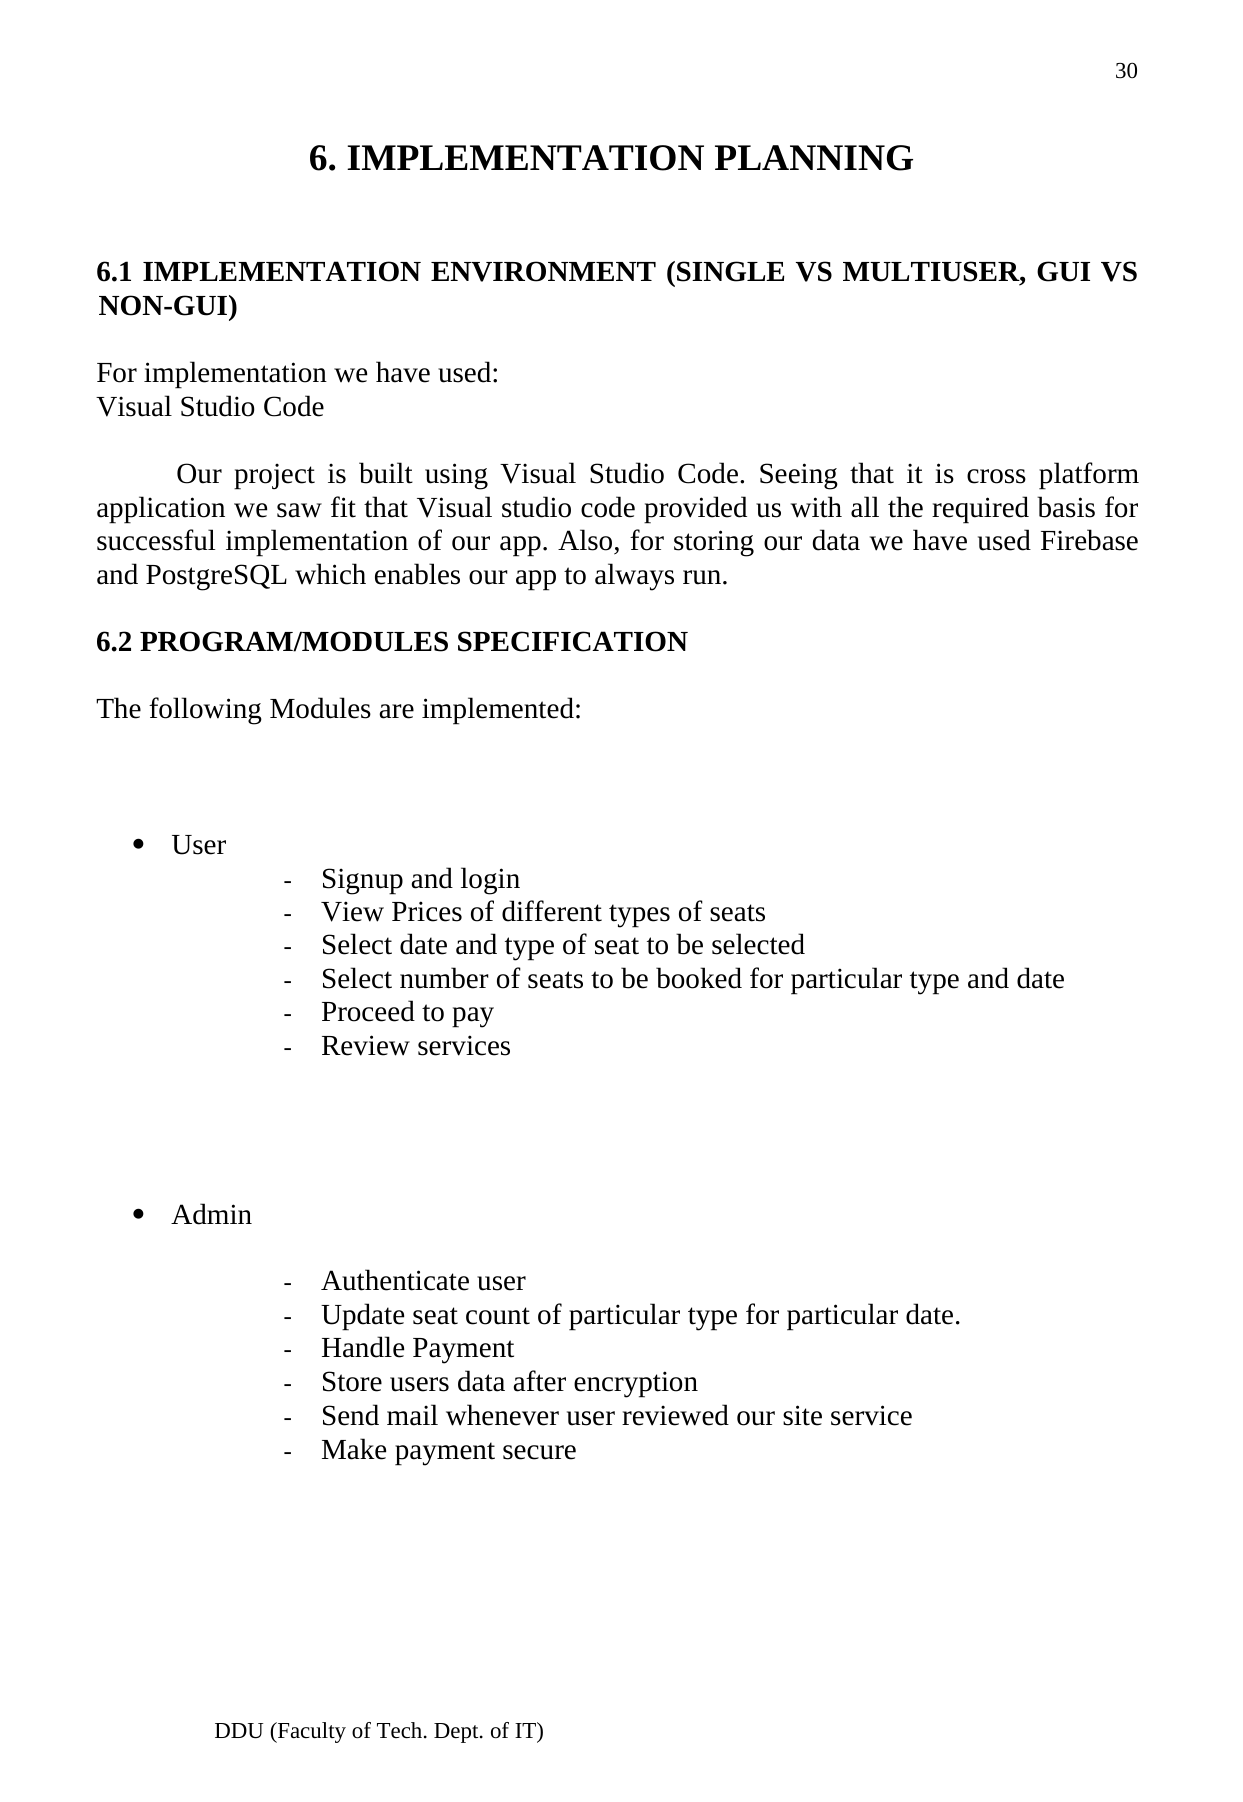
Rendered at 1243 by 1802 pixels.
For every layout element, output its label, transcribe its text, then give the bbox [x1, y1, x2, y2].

list User [133, 826, 1209, 861]
text Visual Studio Code [96, 389, 1209, 423]
subtitle IMPLEMENTATION PLANNING [309, 135, 1209, 178]
list Handle Payment [283, 1331, 1209, 1364]
list Select number of seats to be booked for particular type and date [283, 961, 1209, 995]
list Select date and type of seat to be selected [283, 928, 1209, 961]
list View Prices of different types of seats [283, 895, 1209, 928]
subtitle PROGRAM/MODULES SPECIFICATION [96, 624, 1209, 657]
subtitle IMPLEMENTATION ENVIRONMENT (SINGLE VS MULTIUSER, GUI VS NON-GUI) [96, 254, 1140, 322]
text The following Modules are implemented: [96, 691, 1209, 724]
list Signup and login [283, 861, 1209, 895]
list Review services [283, 1028, 1209, 1062]
list Authenticate user [283, 1264, 1209, 1297]
text For implementation we have used: [96, 356, 1209, 389]
list Make payment secure [283, 1432, 1209, 1466]
list Update seat count of particular type for particular date. [283, 1297, 1209, 1331]
list Proceed to pay [283, 995, 1209, 1028]
text Our project is built using Visual Studio Code. Seeing that it is cross platform application we saw fit that Visual studio code provided us with all the required basis for successful implementation of our app. Also, for storing our data we have used Firebase and PostgreSQL which enables our app to always run. [96, 456, 1140, 590]
list Store users data after encryption [283, 1364, 1209, 1398]
list Admin [133, 1197, 1209, 1231]
list Send mail whenever user reviewed our site service [283, 1398, 1209, 1432]
